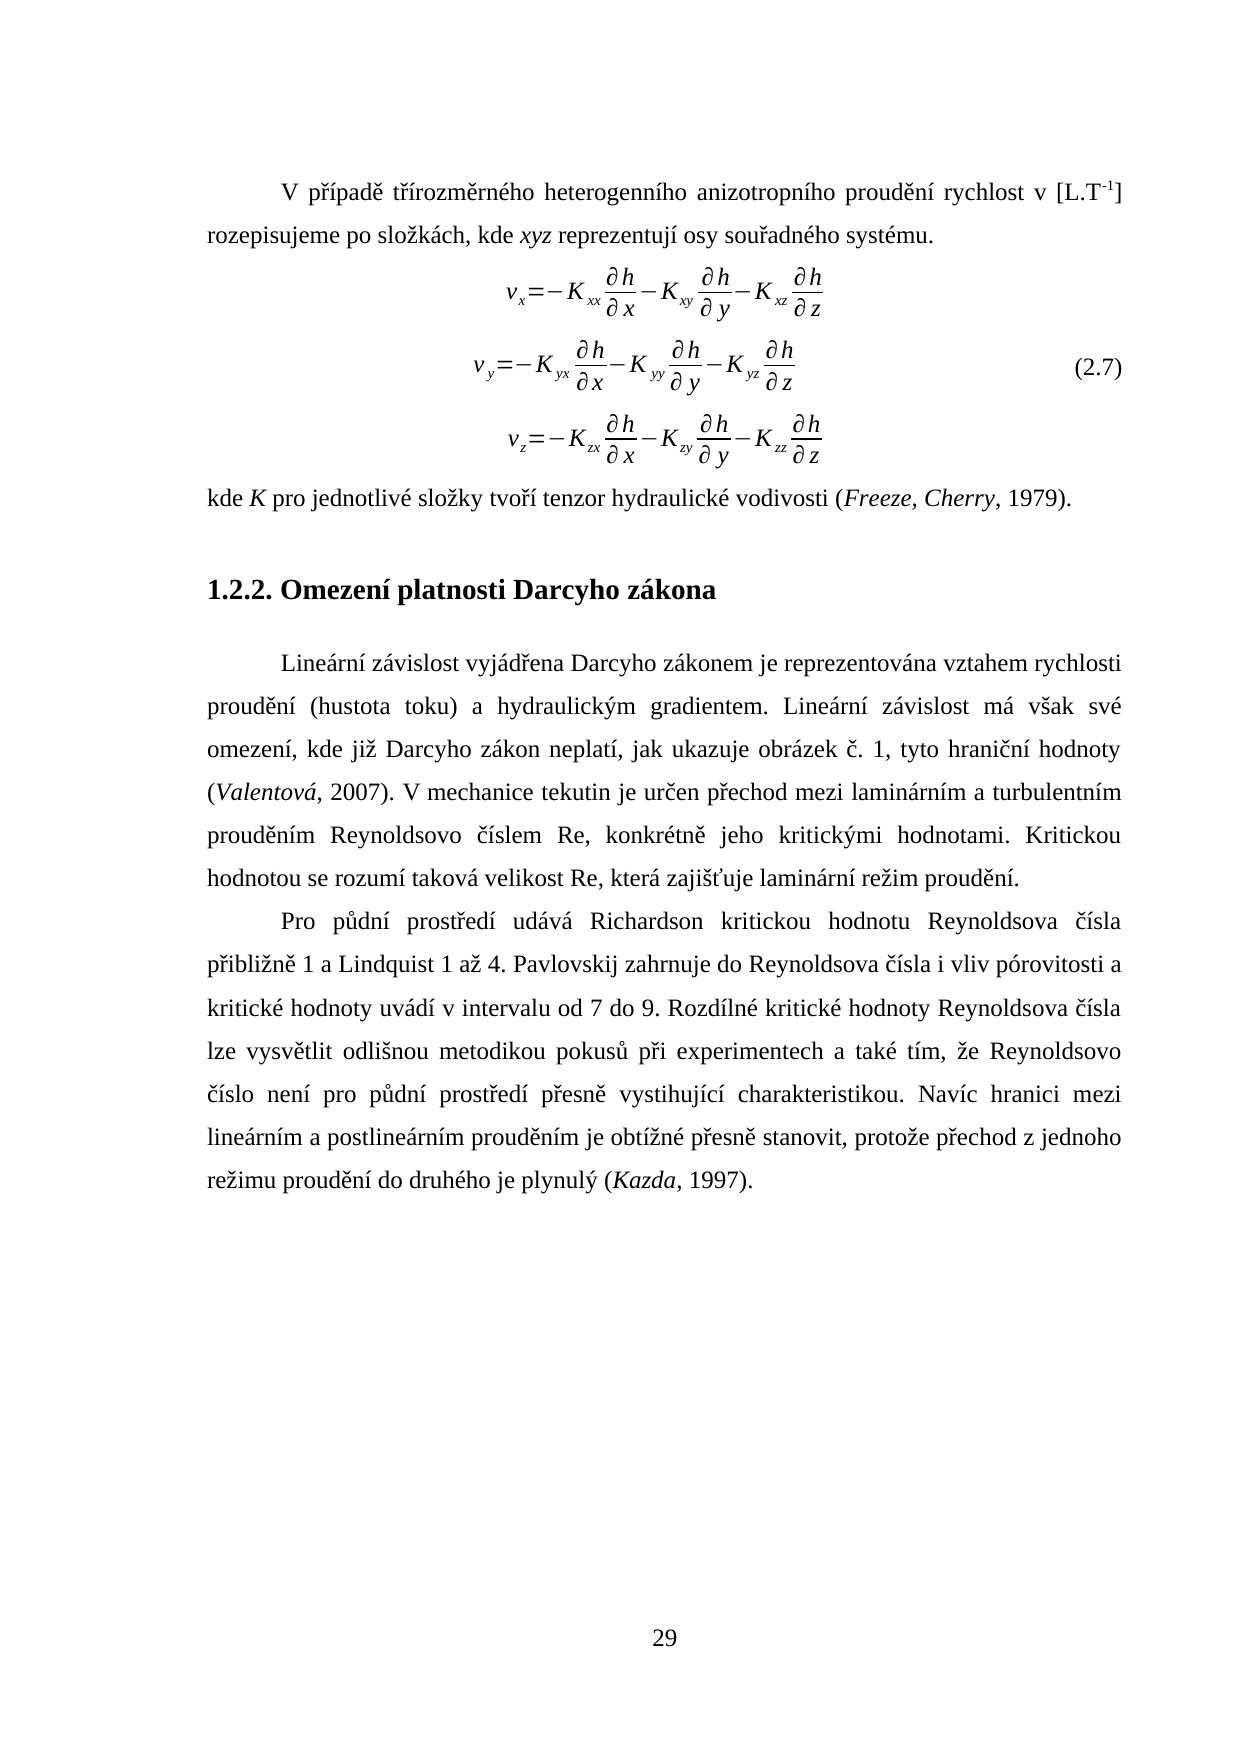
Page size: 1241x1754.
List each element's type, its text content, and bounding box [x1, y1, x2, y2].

subtitle 1.2.2. Omezení platnosti Darcyho zákona [207, 572, 1122, 606]
text Pro půdní prostředí udává Richardson kritickou hodnotu Reynoldsova čísla přibližně 1 a Lindquist 1 až 4. Pavlovskij zahrnuje do Reynoldsova čísla i vliv pórovitosti a kritické hodnoty uvádí v intervalu od 7 do 9. Rozdílné kritické hodnoty Reynoldsova čísla lze vysvětlit odlišnou metodikou pokusů při experimentech a také tím, že Reynoldsovo číslo není pro půdní prostředí přesně vystihující charakteristikou. Navíc hranici mezi lineárním a postlineárním prouděním je obtížné přesně stanovit, protože přechod z jednoho režimu proudění do druhého je plynulý (Kazda, 1997). [207, 906, 1122, 1194]
text kde K pro jednotlivé složky tvoří tenzor hydraulické vodivosti (Freeze, Cherry, 1979). [207, 483, 1122, 512]
text (2.7) [207, 337, 1122, 396]
text Lineární závislost vyjádřena Darcyho zákonem je reprezentována vztahem rychlosti proudění (hustota toku) a hydraulickým gradientem. Lineární závislost má však své omezení, kde již Darcyho zákon neplatí, jak ukazuje obrázek č. 1, tyto hraniční hodnoty (Valentová, 2007). V mechanice tekutin je určen přechod mezi laminárním a turbulentním prouděním Reynoldsovo číslem Re, konkrétně jeho kritickými hodnotami. Kritickou hodnotou se rozumí taková velikost Re, která zajišťuje laminární režim proudění. [207, 648, 1122, 892]
text V případě třírozměrného heterogenního anizotropního proudění rychlost v [L.T-1] rozepisujeme po složkách, kde xyz reprezentují osy souřadného systému. [207, 177, 1122, 249]
